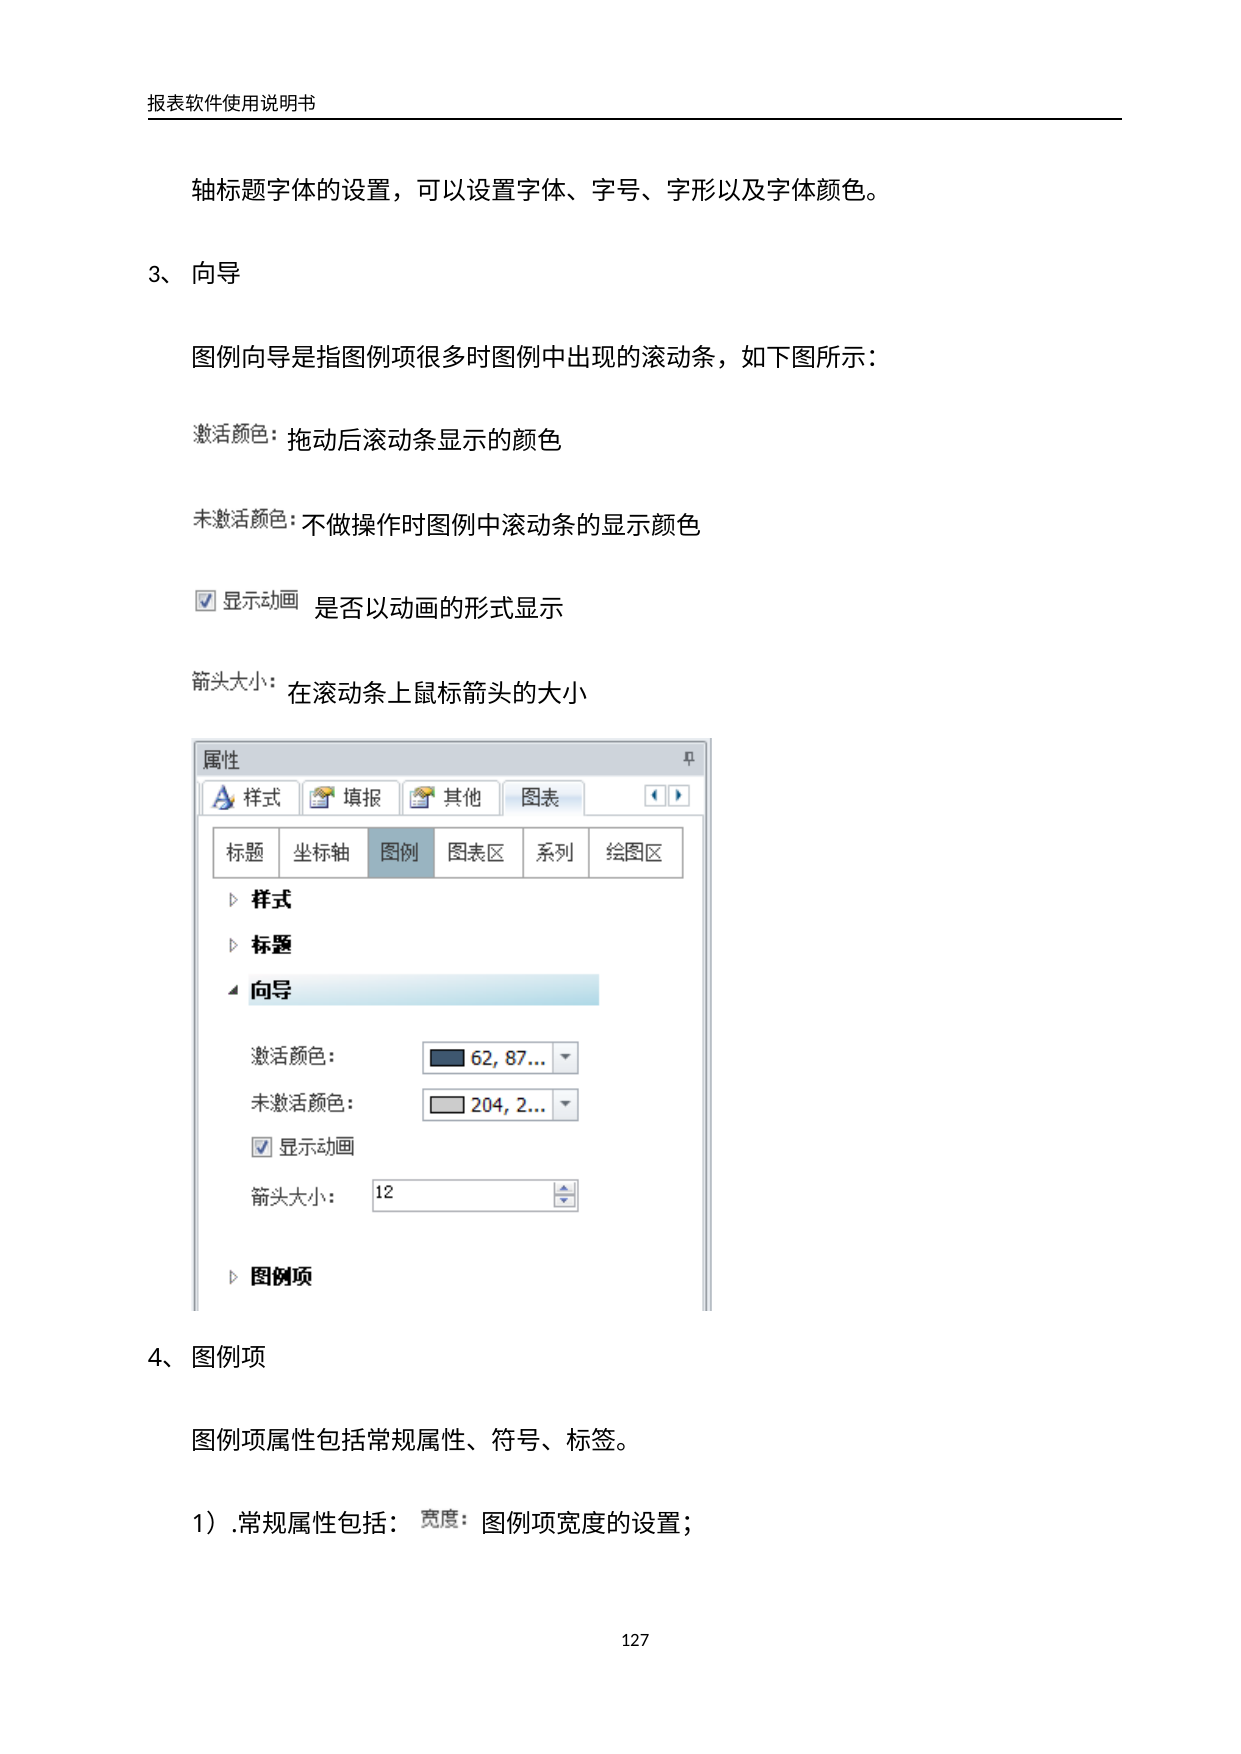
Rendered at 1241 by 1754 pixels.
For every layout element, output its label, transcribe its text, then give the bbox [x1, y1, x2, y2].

picture [191, 666, 287, 702]
list 图例向导是指图例项很多时图例中出现的滚动条，如下图所示： [191, 323, 1122, 388]
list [191, 156, 1122, 221]
list 1）.常规属性包括：图例项宽度的设置； [191, 1489, 1122, 1554]
list 是否以动画的形式显示 [191, 572, 1122, 637]
picture [191, 419, 287, 450]
list 在滚动条上鼠标箭头的大小 [191, 655, 1122, 720]
list 拖动后滚动条显示的颜色 [191, 406, 1122, 471]
list 图例项属性包括常规属性、符号、标签。 [191, 1406, 1122, 1471]
list 不做操作时图例中滚动条的显示颜色 [191, 489, 1122, 554]
list 向导 [148, 239, 1122, 304]
picture [191, 501, 301, 535]
picture [191, 738, 712, 1311]
list 图例项 [148, 1323, 1122, 1388]
picture [191, 584, 309, 618]
picture [412, 1506, 482, 1533]
